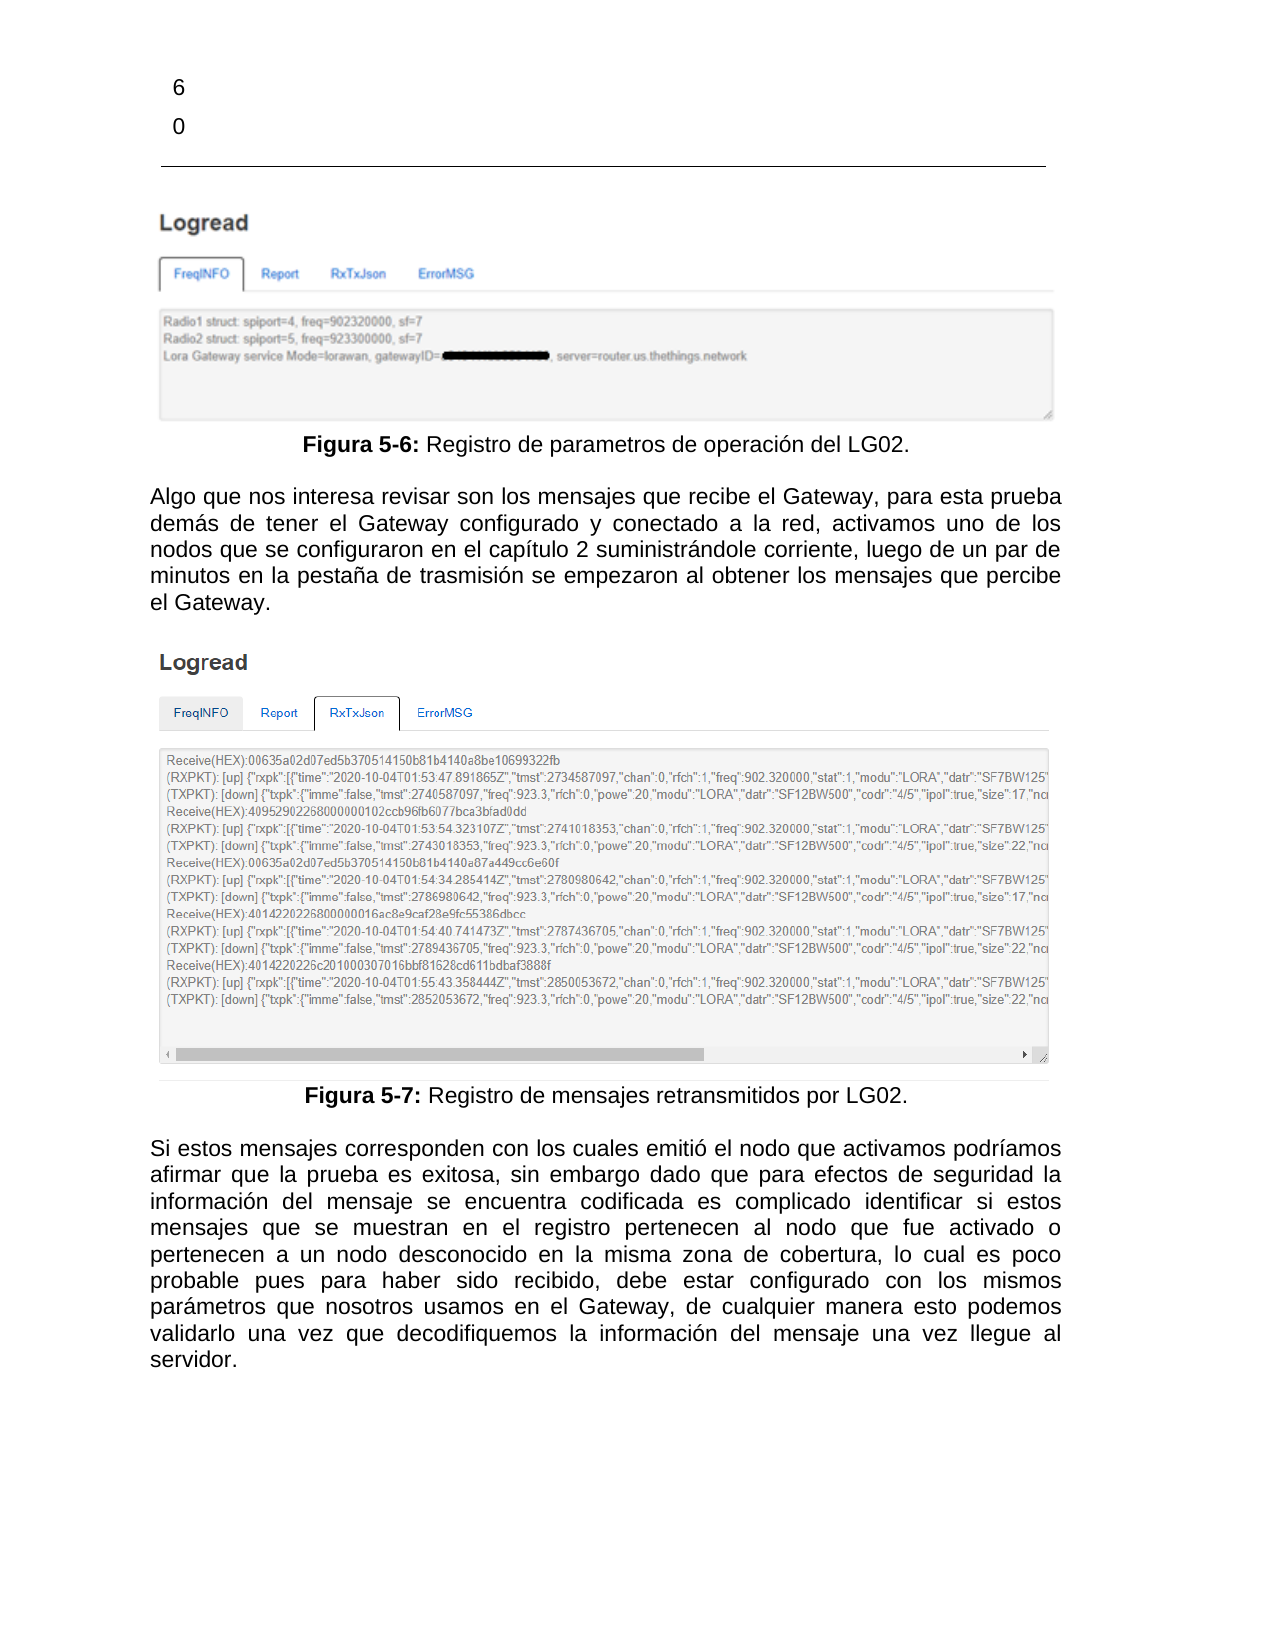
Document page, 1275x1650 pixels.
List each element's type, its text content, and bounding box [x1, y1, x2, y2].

list Figura 5-6: Registro de parametros de operación del LG02. [150, 431, 1062, 457]
picture [150, 641, 1063, 1083]
list Figura 5-7: Registro de mensajes retransmitidos por LG02. [150, 1083, 1062, 1109]
picture [150, 205, 1065, 431]
list Algo que nos interesa revisar son los mensajes que recibe el Gateway, para esta prueba demás de tener el Gateway configurado y conectado a la red, activamos uno de los nodos que se configuraron en el capítulo 2 suministrándole corriente, luego de un par de minutos en la pestaña de trasmisión se empezaron al obtener los mensajes que percibe el Gateway. [150, 483, 1062, 615]
list Si estos mensajes corresponden con los cuales emitió el nodo que activamos podríamos afirmar que la prueba es exitosa, sin embargo dado que para efectos de seguridad la información del mensaje se encuentra codificada es complicado identificar si estos mensajes que se muestran en el registro pertenecen al nodo que fue activado o pertenecen a un nodo desconocido en la misma zona de cobertura, lo cual es poco probable pues para haber sido recibido, debe estar configurado con los mismos parámetros que nosotros usamos en el Gateway, de cualquier manera esto podemos validarlo una vez que decodifiquemos la información del mensaje una vez llegue al servidor. [150, 1135, 1062, 1372]
